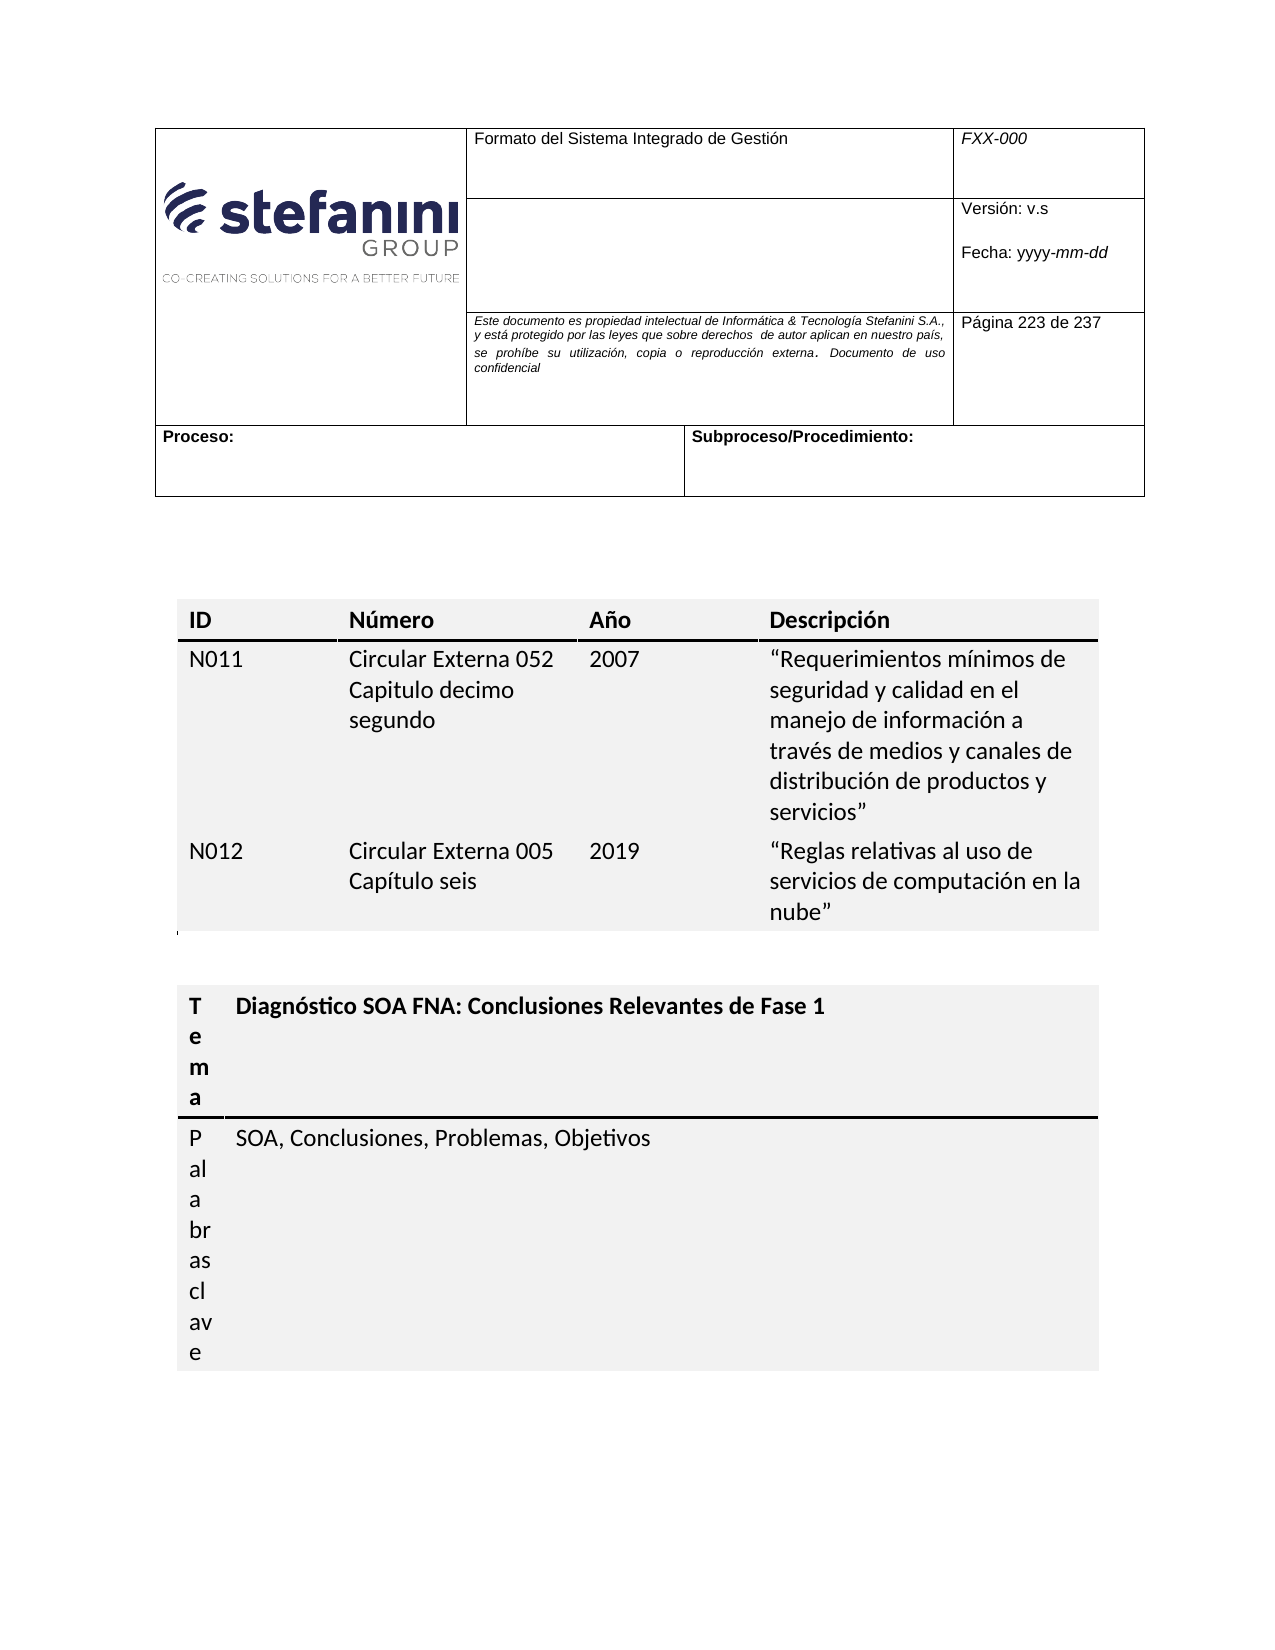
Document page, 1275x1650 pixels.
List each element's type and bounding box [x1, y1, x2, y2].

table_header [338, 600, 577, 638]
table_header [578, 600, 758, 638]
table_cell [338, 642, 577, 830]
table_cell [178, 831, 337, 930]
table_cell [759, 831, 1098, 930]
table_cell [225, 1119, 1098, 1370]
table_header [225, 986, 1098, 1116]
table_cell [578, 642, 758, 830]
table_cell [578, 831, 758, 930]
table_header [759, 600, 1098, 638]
picture [162, 182, 460, 286]
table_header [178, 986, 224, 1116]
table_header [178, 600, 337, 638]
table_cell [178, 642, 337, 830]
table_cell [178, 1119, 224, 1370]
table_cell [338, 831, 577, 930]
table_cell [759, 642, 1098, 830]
